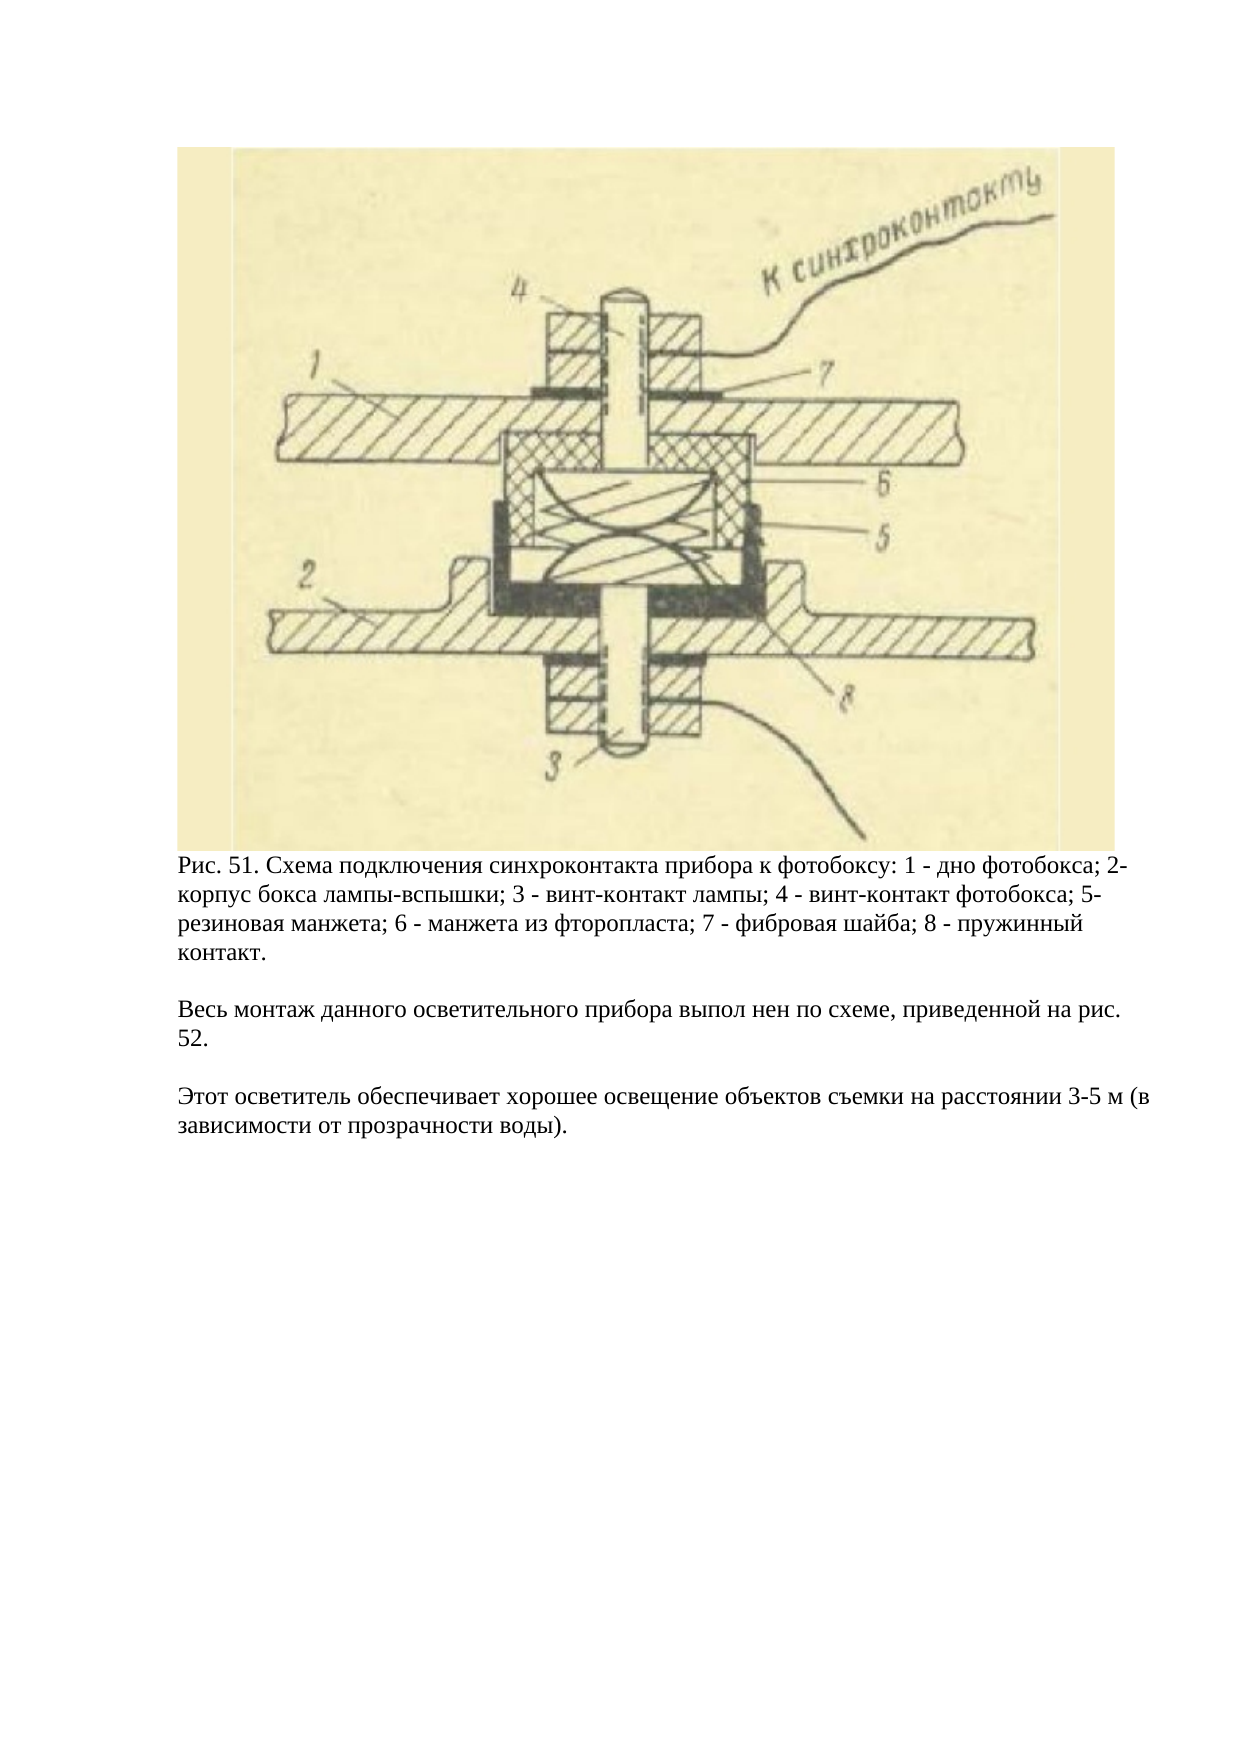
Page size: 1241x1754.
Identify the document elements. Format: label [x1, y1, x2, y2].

picture [177, 147, 1115, 851]
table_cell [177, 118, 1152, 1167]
